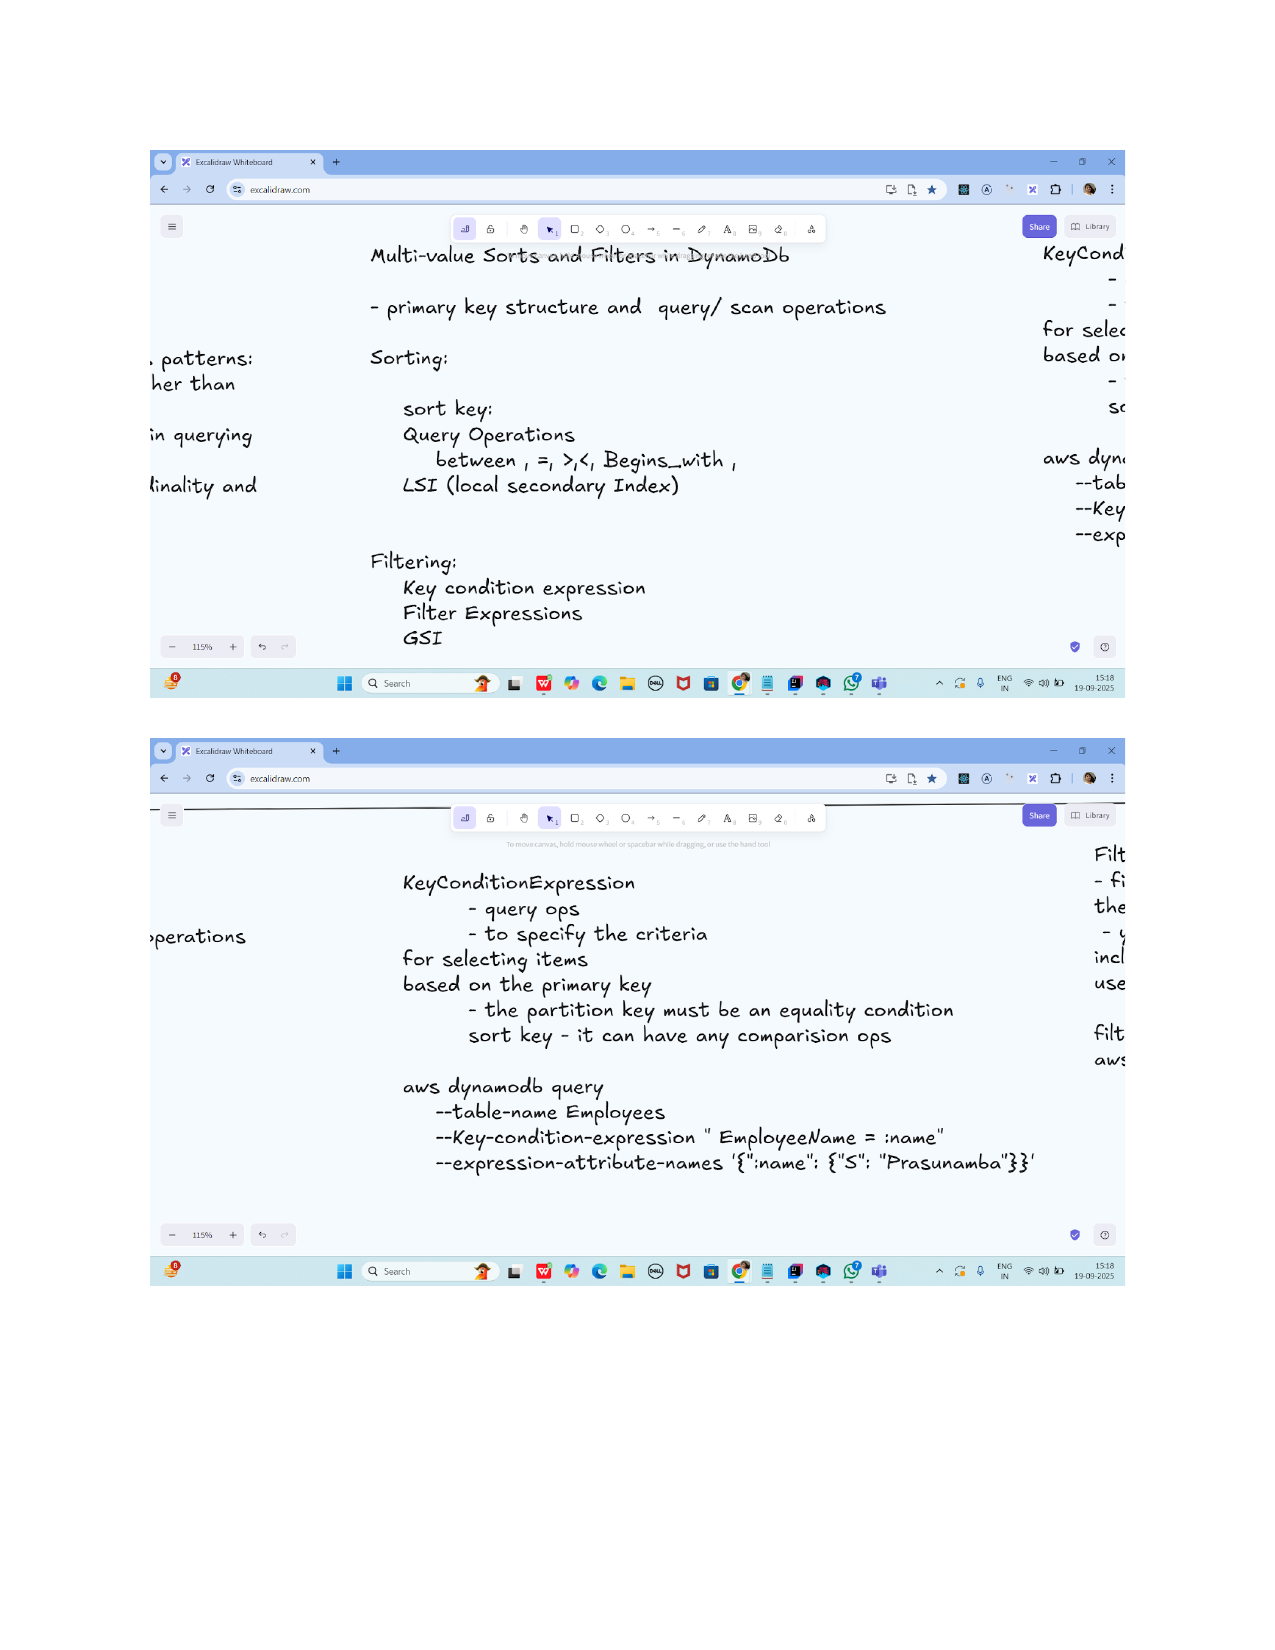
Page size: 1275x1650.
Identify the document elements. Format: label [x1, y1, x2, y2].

picture [150, 150, 1125, 698]
picture [150, 738, 1125, 1286]
